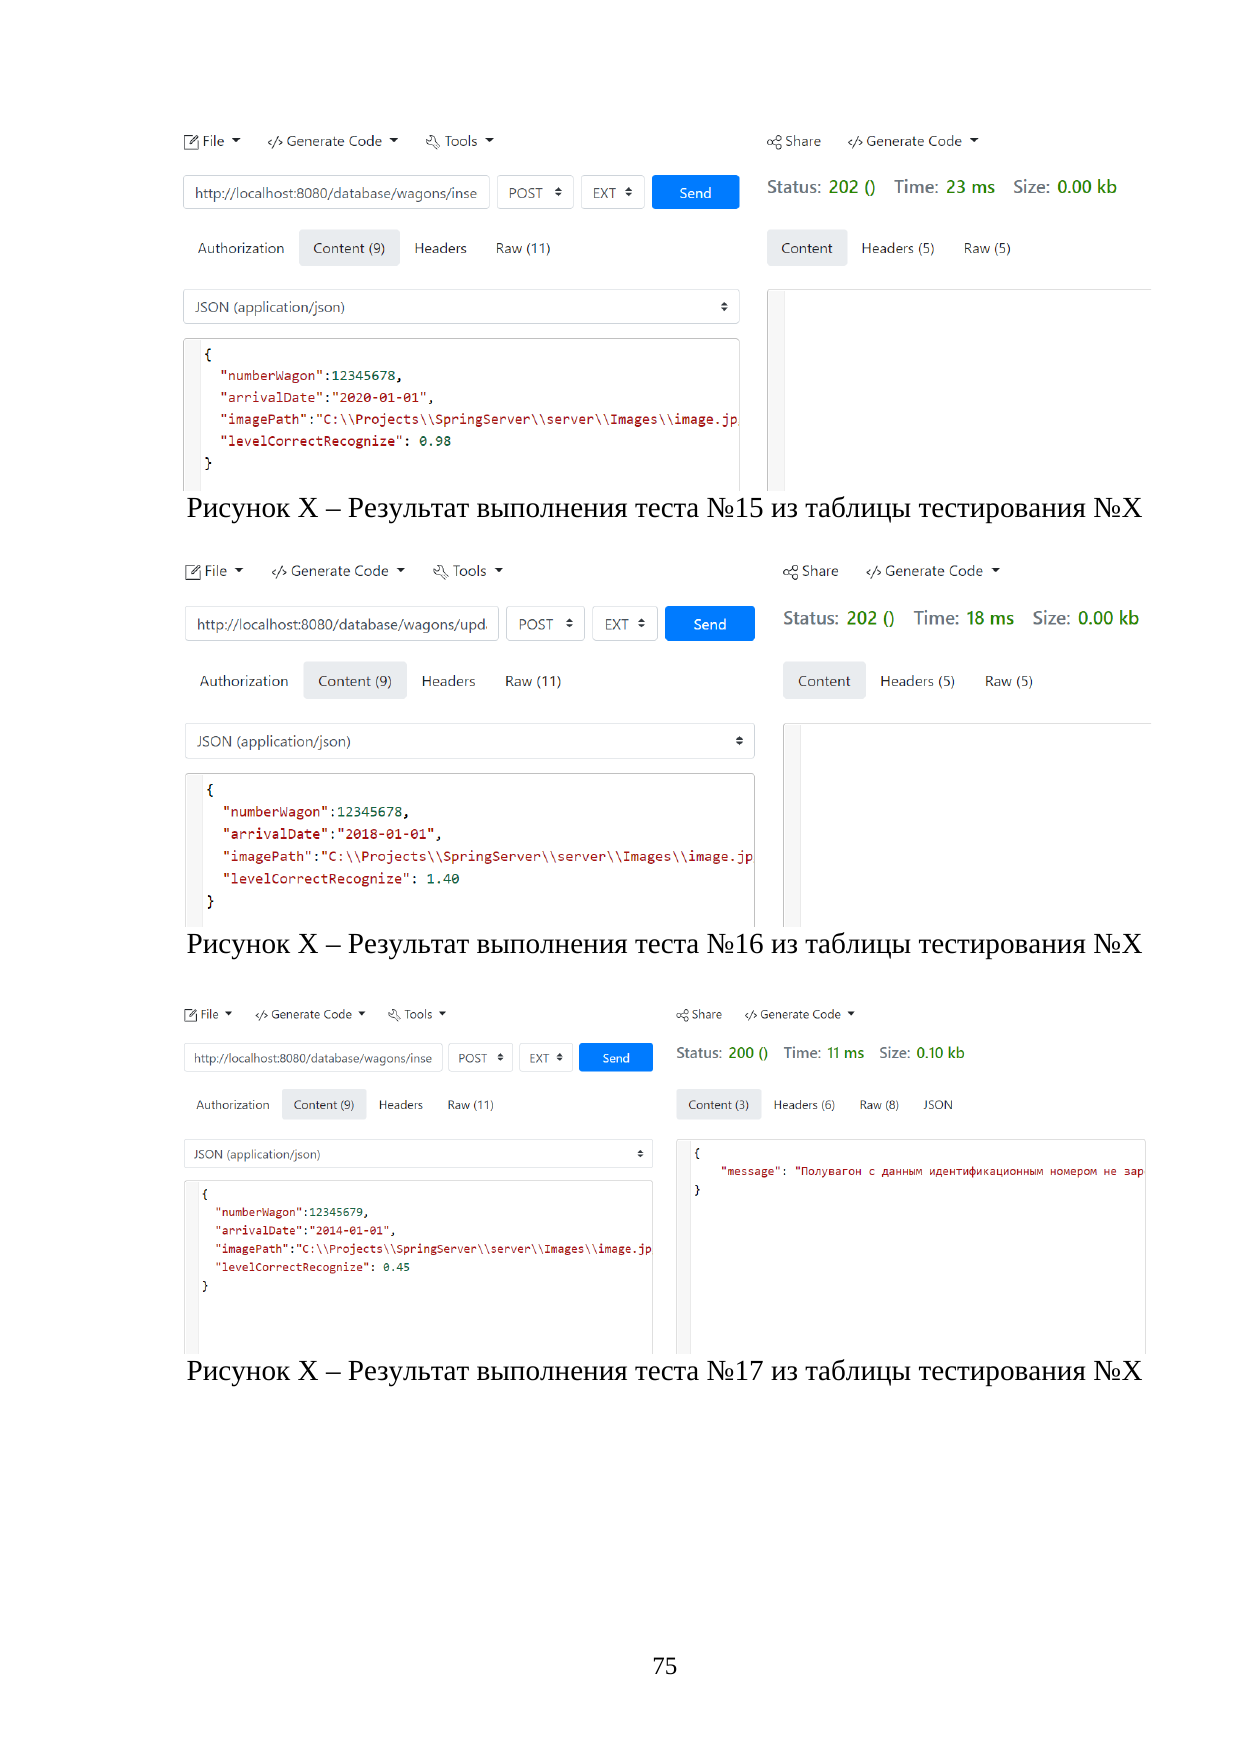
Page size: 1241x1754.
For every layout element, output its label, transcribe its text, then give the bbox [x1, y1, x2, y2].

picture [177, 993, 1152, 1354]
picture [177, 557, 1152, 927]
text Рисунок X – Результат выполнения теста №15 из таблицы тестирования №X [177, 491, 1152, 524]
text Рисунок X – Результат выполнения теста №17 из таблицы тестирования №X [177, 1354, 1152, 1387]
picture [177, 118, 1152, 491]
text Рисунок X – Результат выполнения теста №16 из таблицы тестирования №X [177, 927, 1152, 960]
